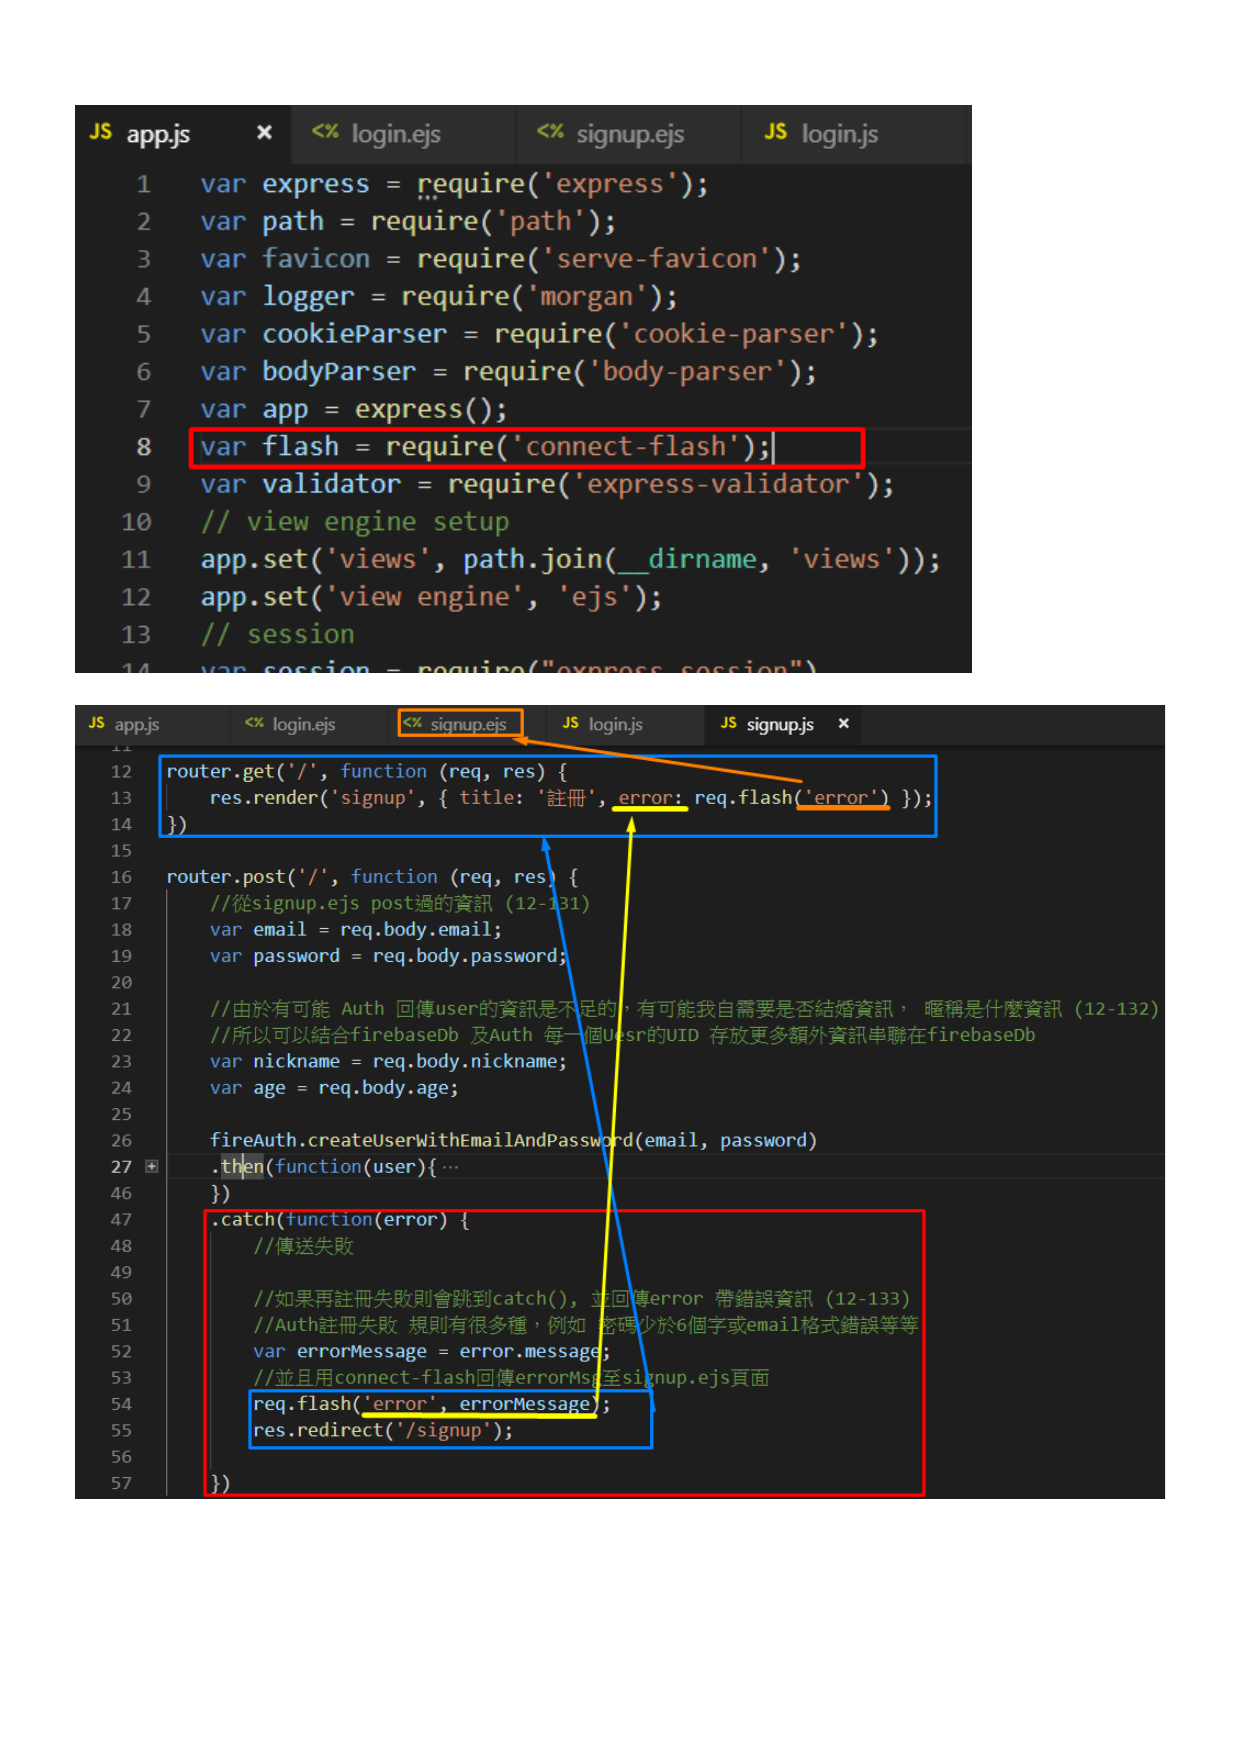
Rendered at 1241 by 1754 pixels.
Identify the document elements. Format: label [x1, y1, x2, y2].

picture [75, 105, 972, 673]
picture [75, 705, 1166, 1499]
